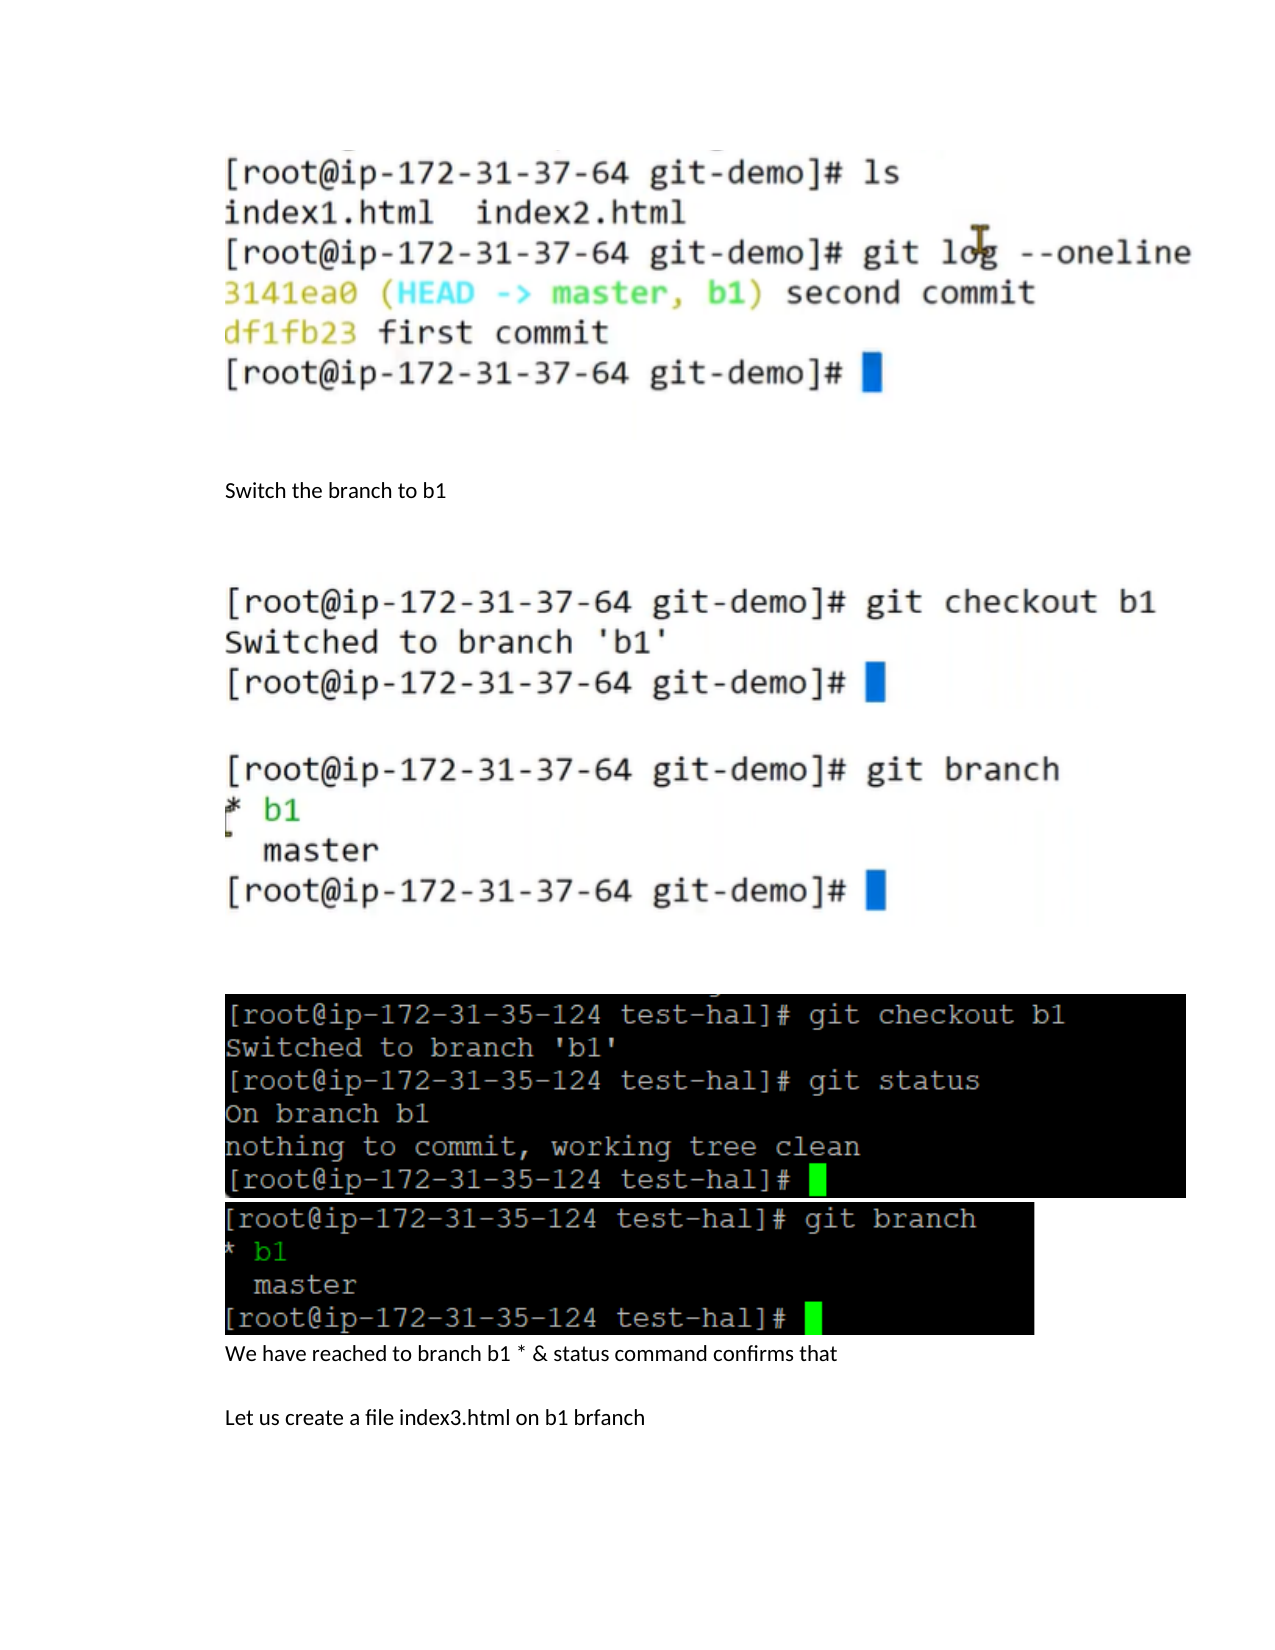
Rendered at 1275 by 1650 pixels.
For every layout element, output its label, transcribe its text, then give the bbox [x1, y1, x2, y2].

list We have reached to branch b1 * & status command confirms that [225, 1339, 1125, 1367]
picture [225, 150, 1200, 440]
picture [225, 745, 1089, 927]
picture [225, 572, 1191, 709]
picture [225, 994, 1186, 1198]
list Let us create a file index3.html on b1 brfanch [225, 1403, 1125, 1431]
list Switch the branch to b1 [225, 476, 1125, 504]
picture [225, 1202, 1035, 1335]
